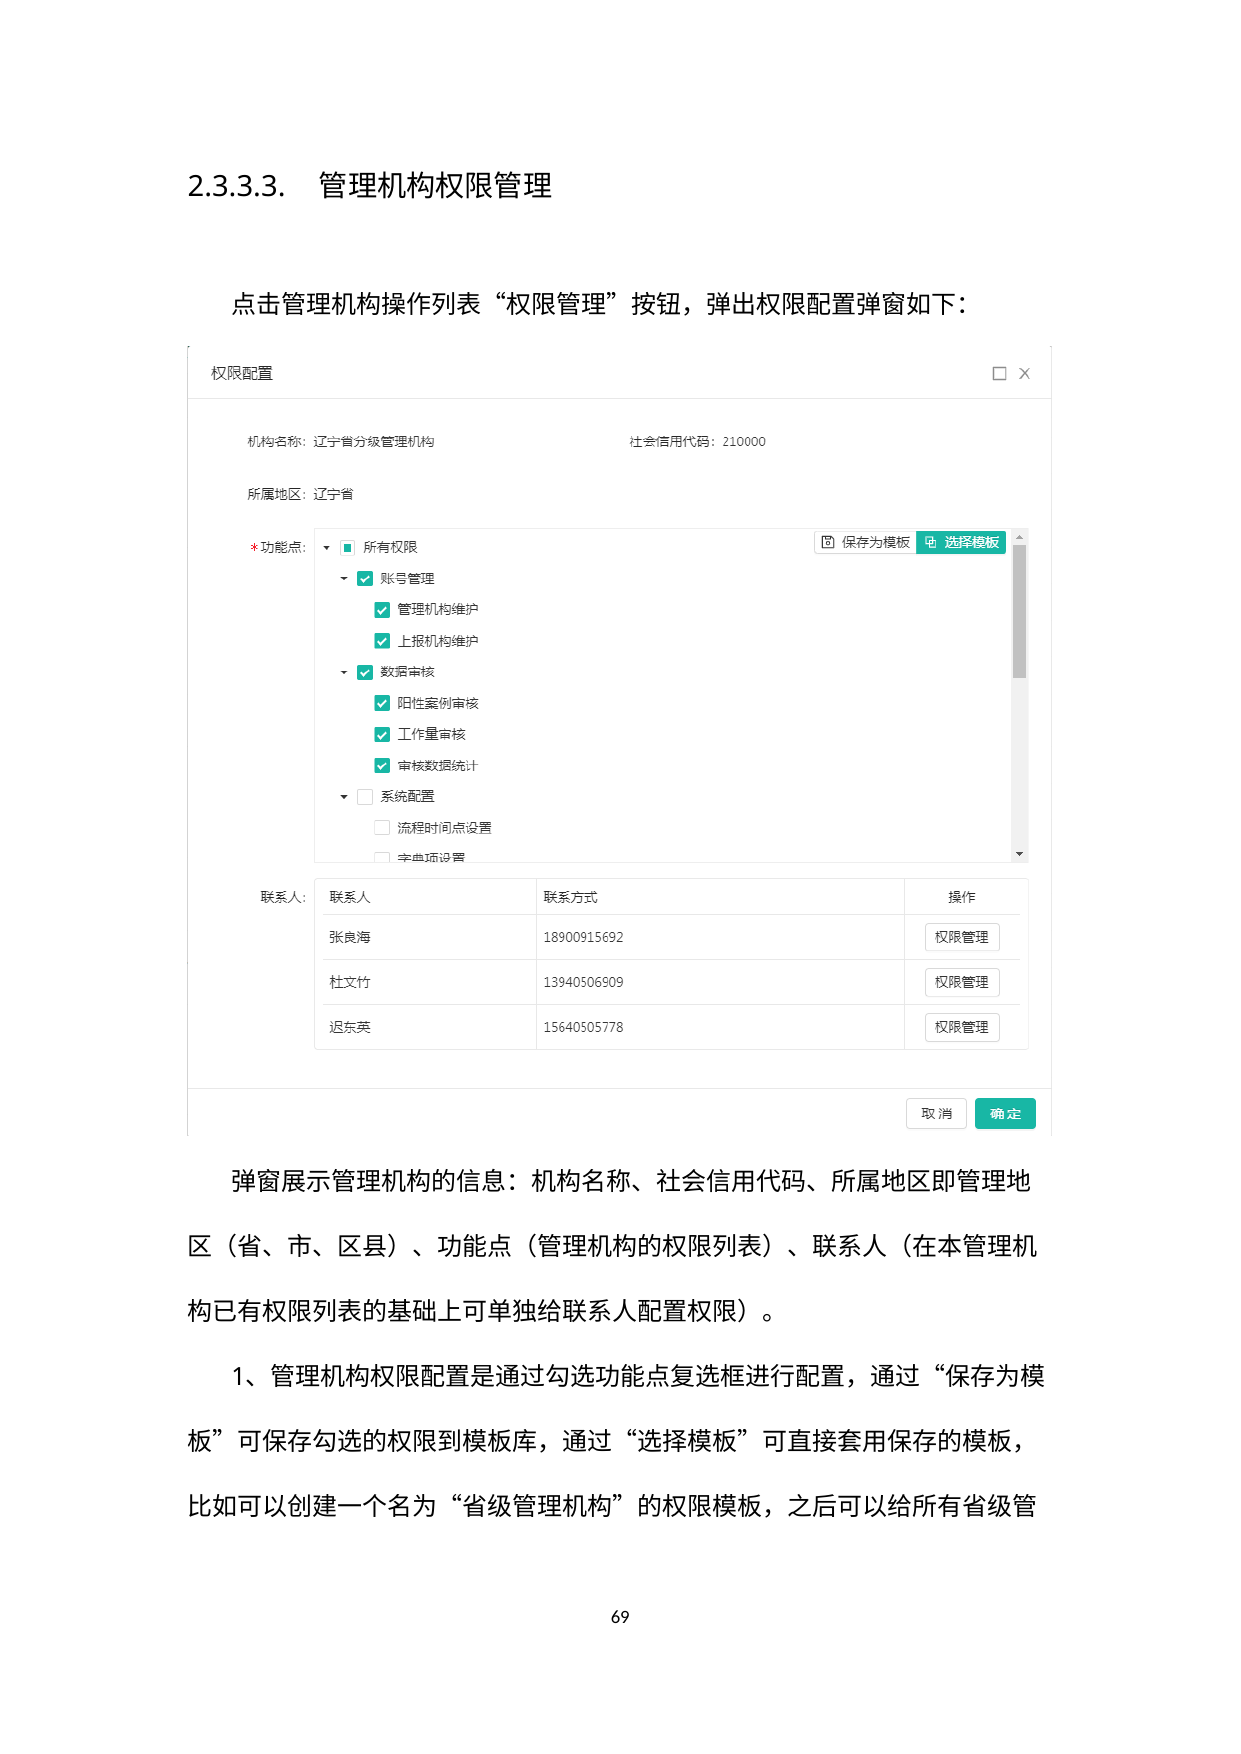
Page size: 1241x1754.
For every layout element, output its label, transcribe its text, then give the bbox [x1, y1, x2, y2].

text 点击管理机构操作列表“权限管理”按钮，弹出权限配置弹窗如下： [187, 270, 1053, 335]
picture [187, 346, 1052, 1136]
subtitle 管理机构权限管理 [187, 151, 1053, 216]
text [187, 1342, 1053, 1537]
text 弹窗展示管理机构的信息：机构名称、社会信用代码、所属地区即管理地区（省、市、区县）、功能点（管理机构的权限列表）、联系人（在本管理机构已有权限列表的基础上可单独给联系人配置权限）。 [187, 1147, 1053, 1342]
